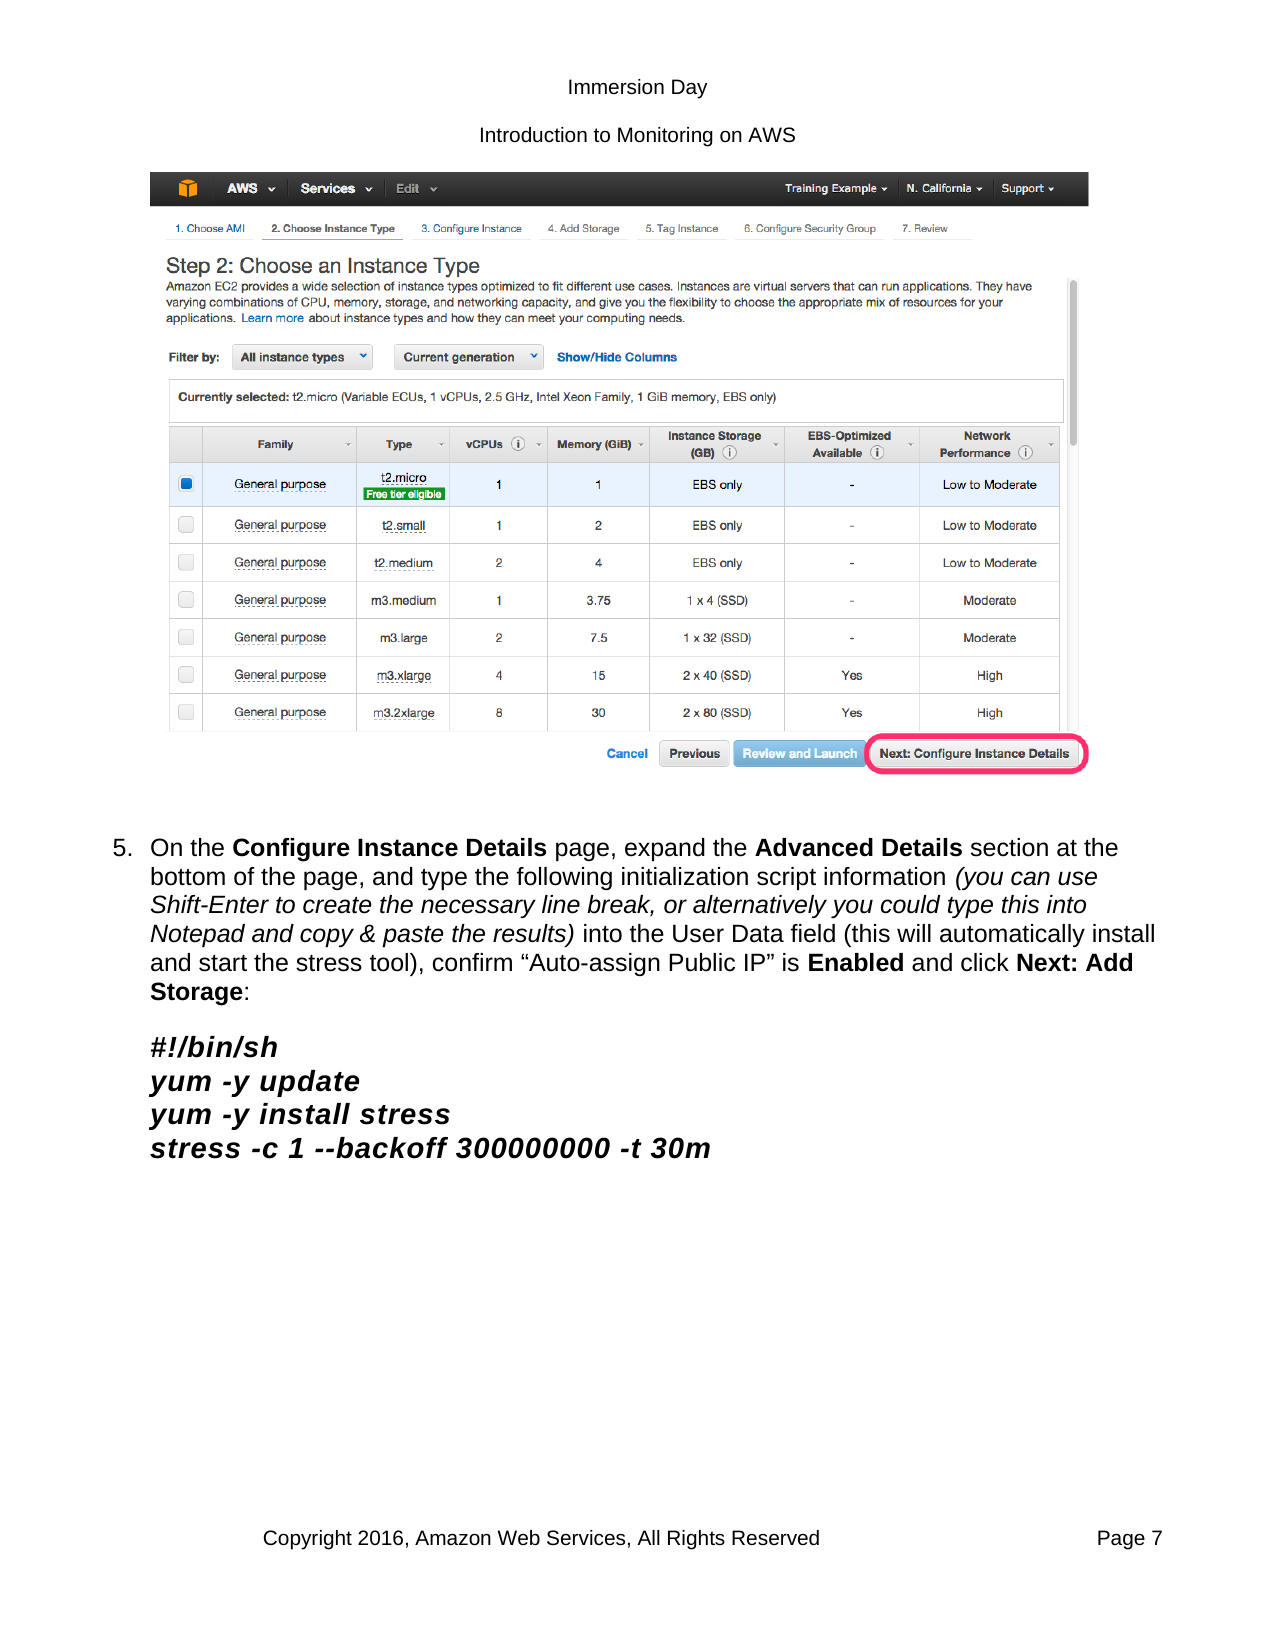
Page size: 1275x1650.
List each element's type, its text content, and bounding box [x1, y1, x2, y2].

picture [150, 172, 1089, 779]
list On the Configure Instance Details page, expand the Advanced Details section at the bottom of the page, and type the following initialization script information (you can use Shift-Enter to create the necessary line break, or alternatively you could type this into Notepad and copy & paste the results) into the User Data field (this will automatically install and start the stress tool), confirm “Auto-assign Public IP” is Enabled and click Next: Add Storage: [112, 833, 1162, 1005]
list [112, 172, 1162, 808]
text #!/bin/sh yum -y update yum -y install stress stress -c 1 --backoff 300000000 -t 30m [150, 1030, 1162, 1164]
